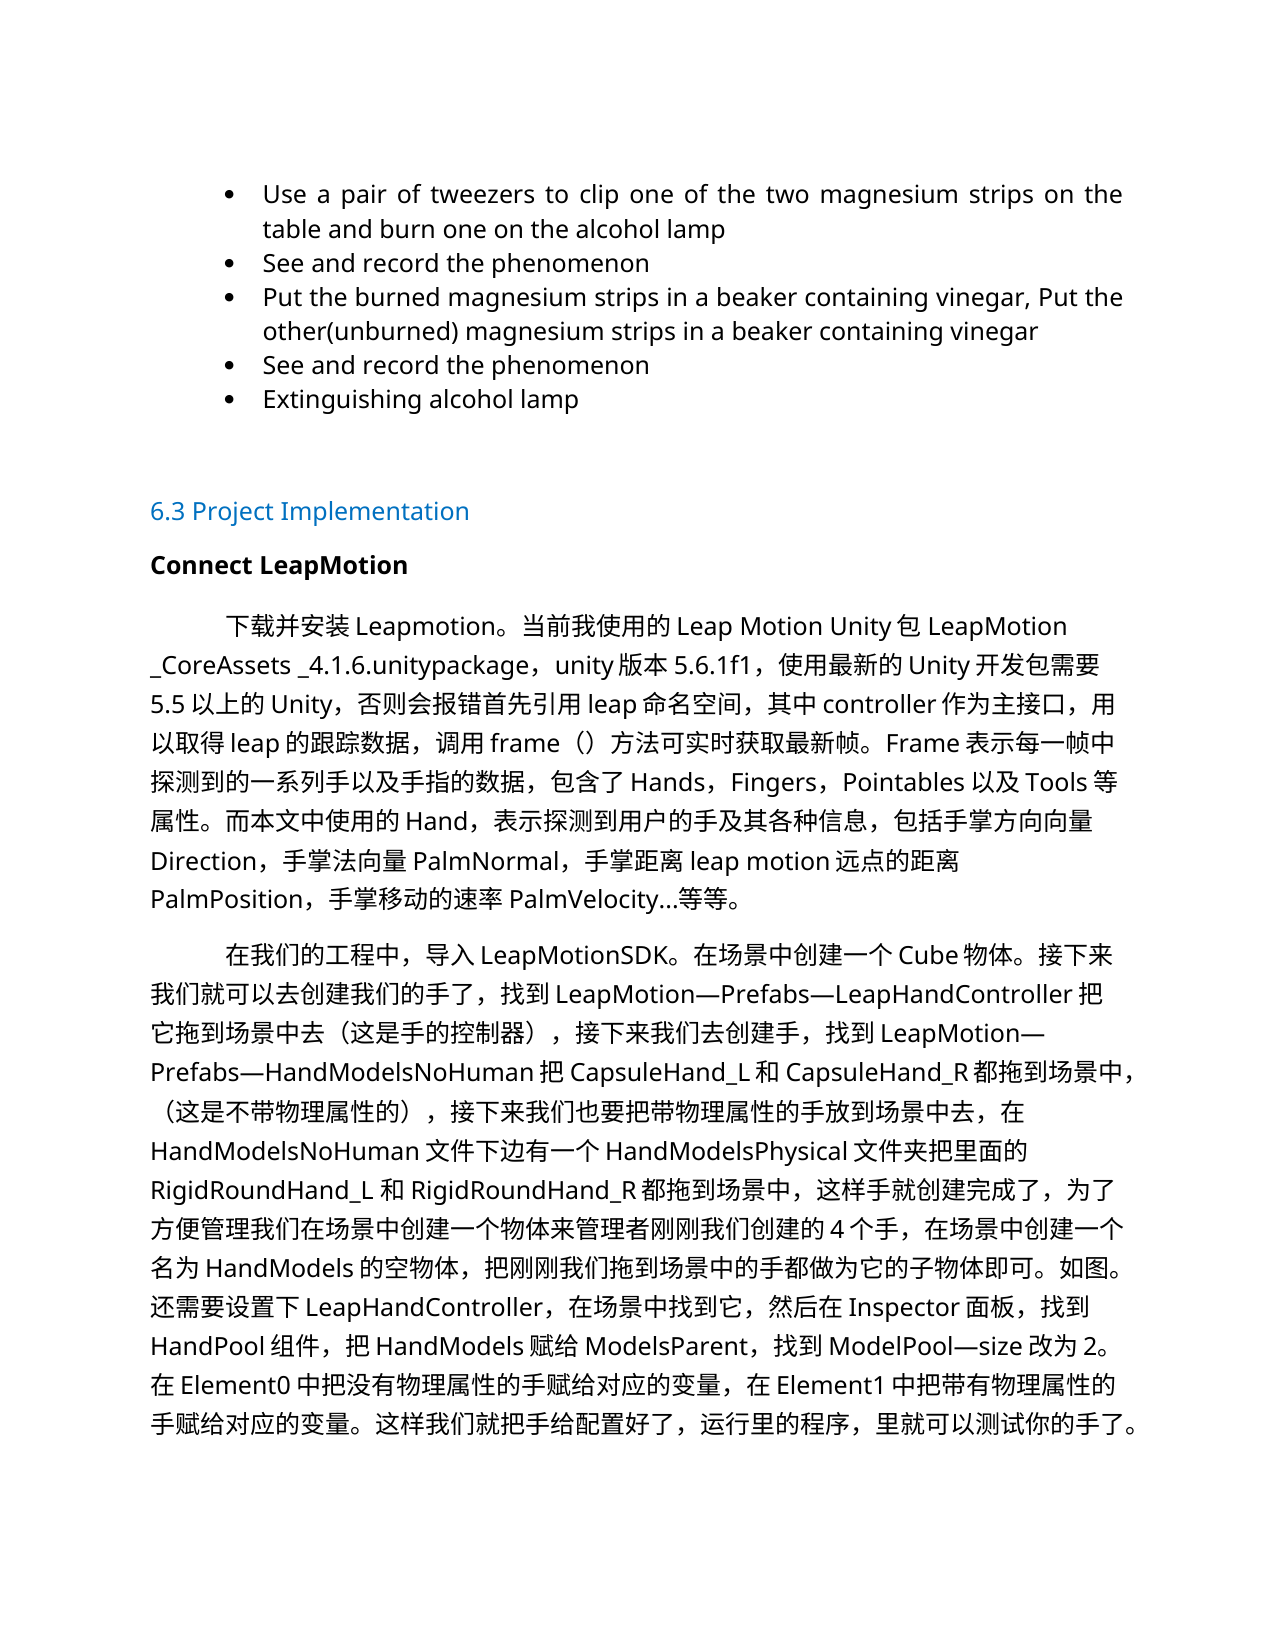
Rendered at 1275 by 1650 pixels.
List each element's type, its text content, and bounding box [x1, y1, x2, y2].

list See and record the phenomenon [225, 245, 1125, 279]
list Use a pair of tweezers to clip one of the two magnesium strips on the table and burn one on the alcohol lamp [225, 177, 1125, 245]
text 在我们的工程中，导入LeapMotionSDK。在场景中创建一个Cube物体。接下来我们就可以去创建我们的手了，找到LeapMotion—Prefabs—LeapHandController把它拖到场景中去（这是手的控制器），接下来我们去创建手，找到LeapMotion—Prefabs—HandModelsNoHuman把CapsuleHand_L和CapsuleHand_R都拖到场景中，（这是不带物理属性的），接下来我们也要把带物理属性的手放到场景中去，在HandModelsNoHuman文件下边有一个HandModelsPhysical文件夹把里面的RigidRoundHand_L 和RigidRoundHand_R都拖到场景中，这样手就创建完成了，为了方便管理我们在场景中创建一个物体来管理者刚刚我们创建的4个手，在场景中创建一个名为HandModels的空物体，把刚刚我们拖到场景中的手都做为它的子物体即可。如图。还需要设置下LeapHandController，在场景中找到它，然后在Inspector面板，找到HandPool组件，把HandModels赋给ModelsParent，找到ModelPool—size改为2。在Element0中把没有物理属性的手赋给对应的变量，在Element1中把带有物理属性的手赋给对应的变量。这样我们就把手给配置好了，运行里的程序，里就可以测试你的手了。 [150, 936, 1125, 1441]
text 6.3 Project Implementation [150, 494, 1125, 528]
text 下载并安装Leapmotion。当前我使用的Leap Motion Unity包 LeapMotion _CoreAssets _4.1.6.unitypackage，unity版本5.6.1f1，使用最新的Unity开发包需要5.5以上的Unity，否则会报错首先引用leap命名空间，其中controller作为主接口，用以取得leap的跟踪数据，调用frame（）方法可实时获取最新帧。Frame表示每一帧中探测到的一系列手以及手指的数据，包含了Hands，Fingers，Pointables以及Tools等属性。而本文中使用的Hand，表示探测到用户的手及其各种信息，包括手掌方向向量Direction，手掌法向量PalmNormal，手掌距离leap motion远点的距离PalmPosition，手掌移动的速率PalmVelocity...等等。 [150, 607, 1125, 916]
list See and record the phenomenon [225, 347, 1125, 382]
list Extinguishing alcohol lamp [225, 382, 1125, 416]
text Connect LeapMotion [150, 547, 1125, 582]
list Put the burned magnesium strips in a beaker containing vinegar, Put the other(unburned) magnesium strips in a beaker containing vinegar [225, 279, 1125, 347]
